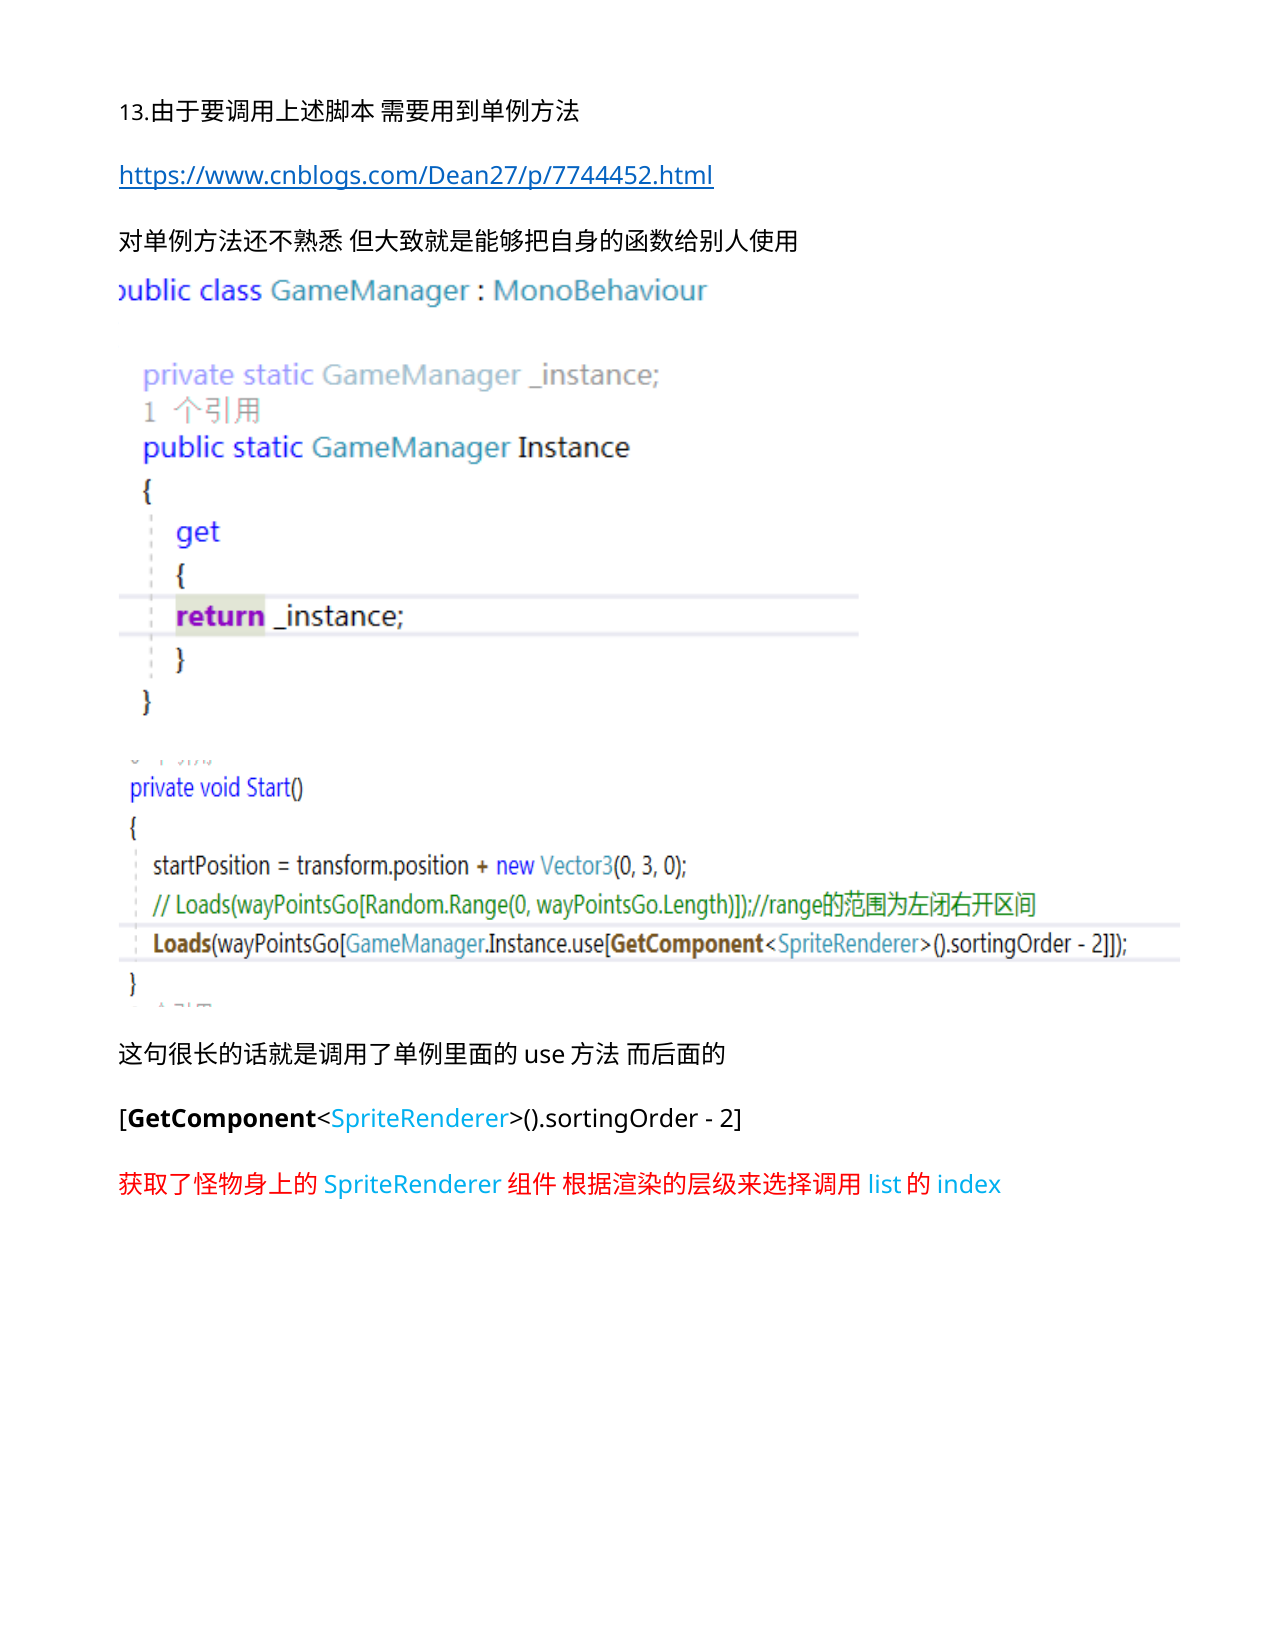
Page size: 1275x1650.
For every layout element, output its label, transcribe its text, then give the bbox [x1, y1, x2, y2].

picture [118, 760, 1180, 1007]
text 对单例方法还不熟悉 但大致就是能够把自身的函数给别人使用 [75, 207, 1200, 272]
text 获取了怪物身上的SpriteRenderer组件 根据渲染的层级来选择调用list的index [75, 1150, 1200, 1215]
text [GetComponent<SpriteRenderer>().sortingOrder - 2] [75, 1085, 1200, 1150]
text 13.由于要调用上述脚本 需要用到单例方法 [75, 77, 1200, 142]
text 这句很长的话就是调用了单例里面的use方法 而后面的 [75, 1020, 1200, 1085]
picture [118, 272, 859, 752]
text https://www.cnblogs.com/Dean27/p/7744452.html [75, 142, 1200, 207]
